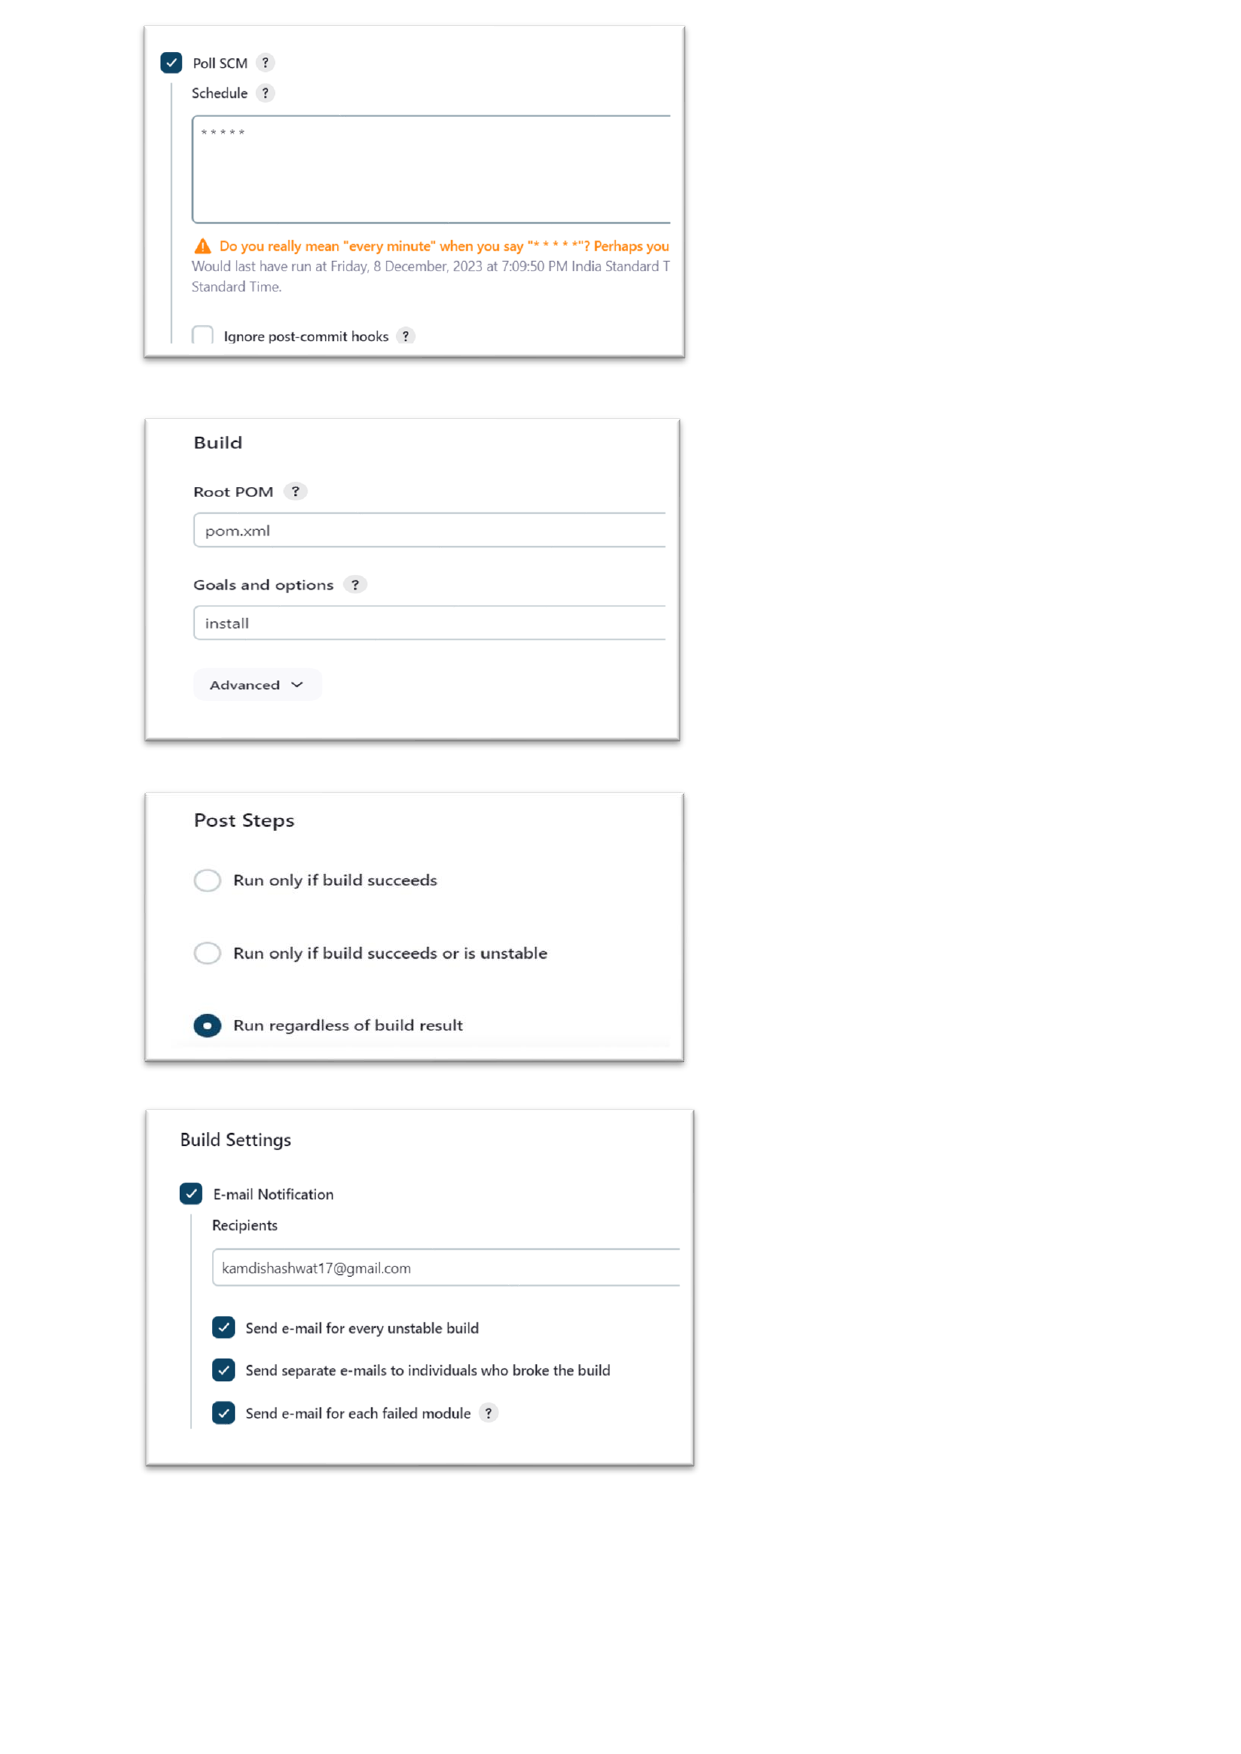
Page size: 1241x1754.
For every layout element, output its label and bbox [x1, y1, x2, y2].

picture [137, 788, 691, 1072]
picture [138, 1105, 701, 1476]
picture [137, 22, 692, 368]
picture [137, 415, 687, 751]
